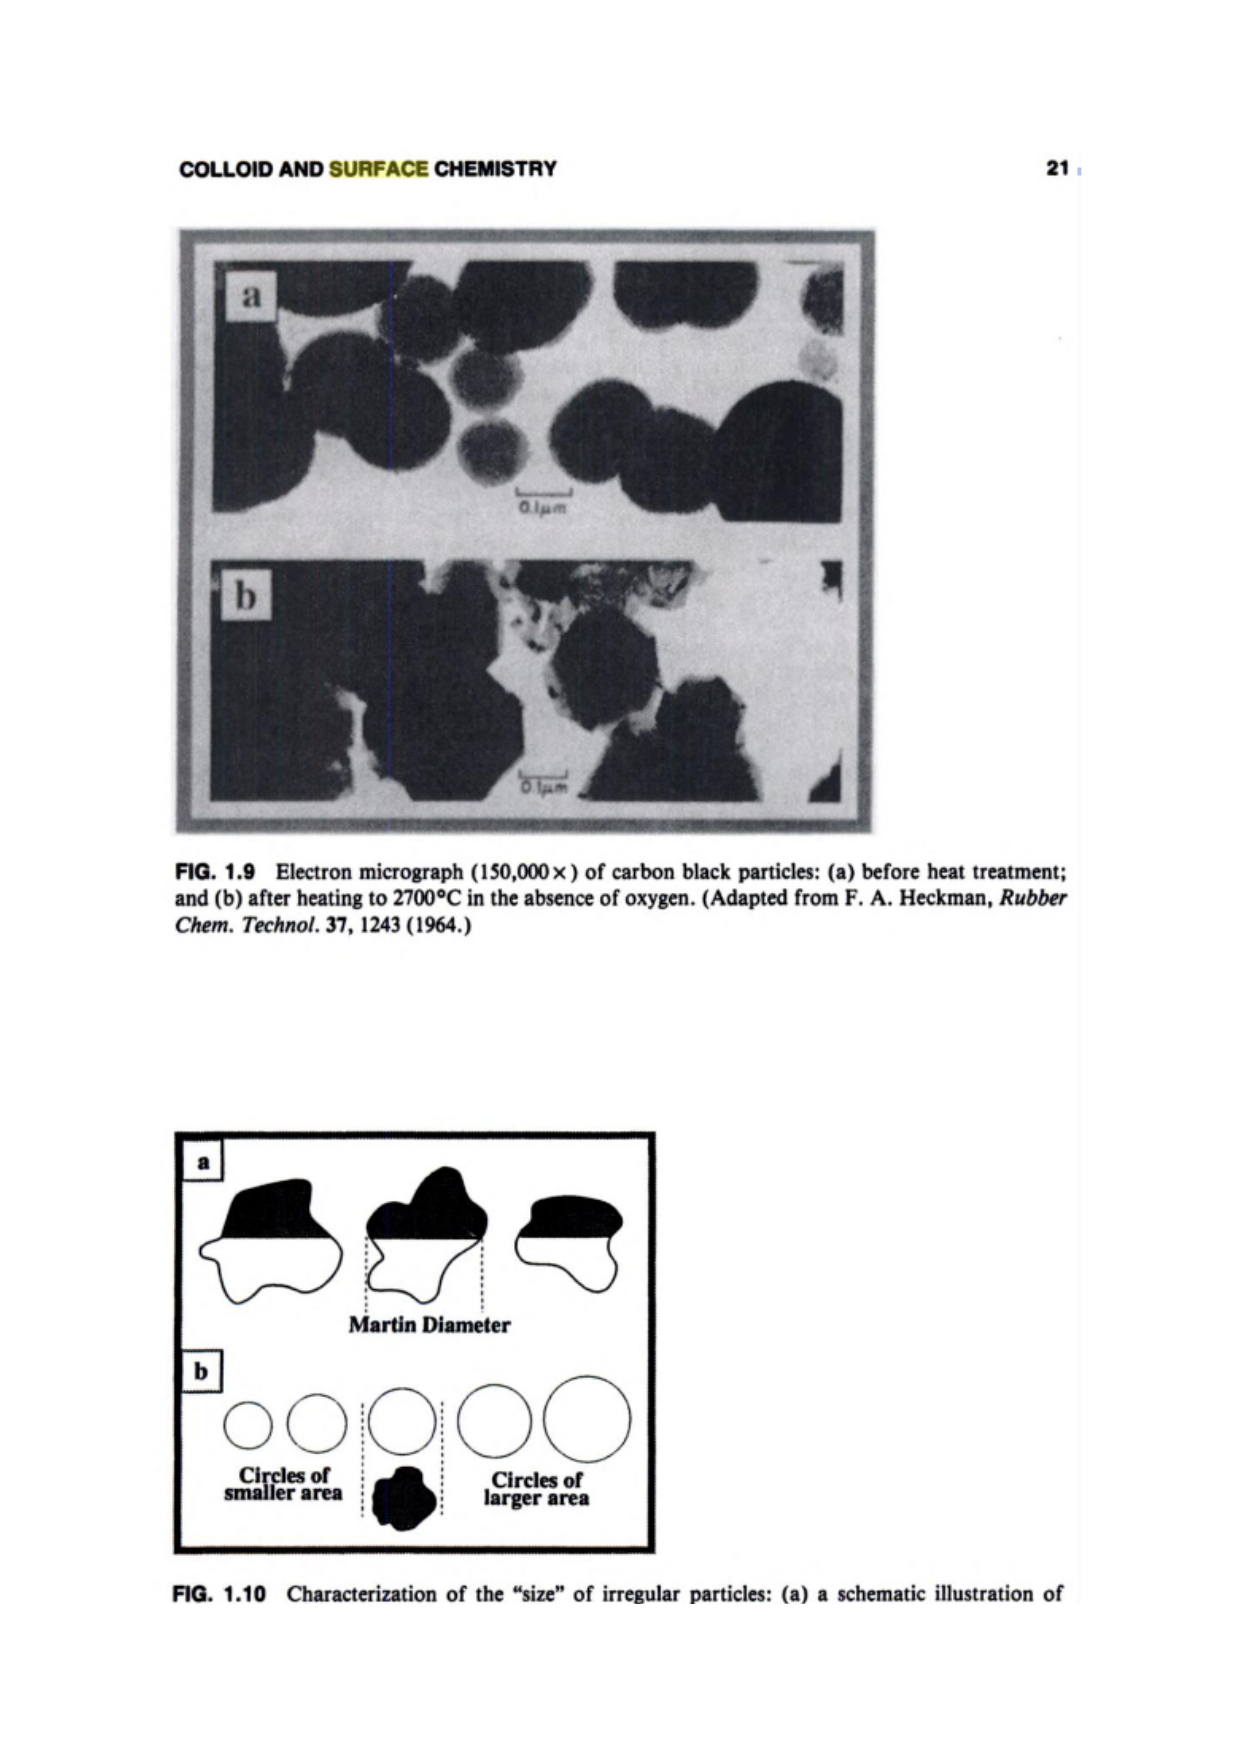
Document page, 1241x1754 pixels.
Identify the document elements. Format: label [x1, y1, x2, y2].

picture [150, 150, 1082, 1604]
